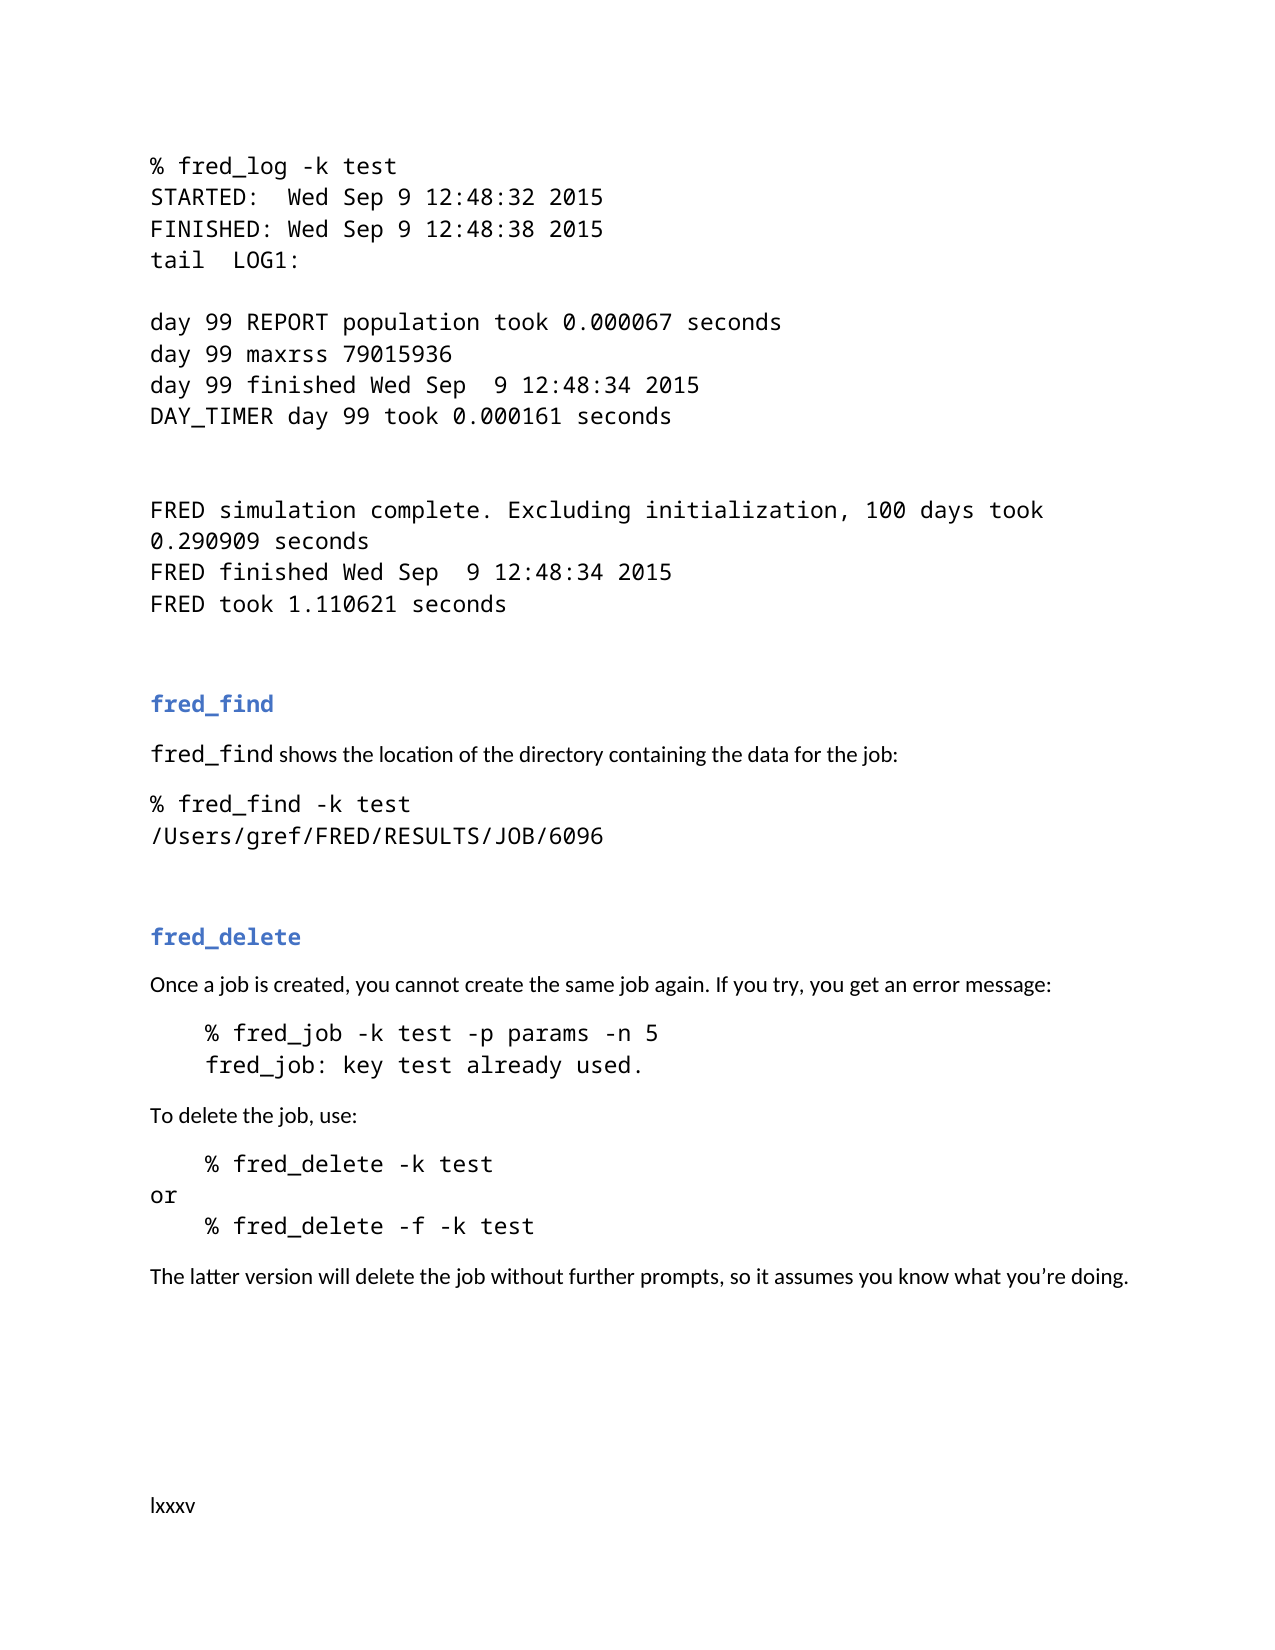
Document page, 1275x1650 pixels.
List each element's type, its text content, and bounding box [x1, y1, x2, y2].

text % fred_job -k test -p params -n 5 fred_job: key test already used. [150, 1017, 1155, 1080]
text Once a job is created, you cannot create the same job again. If you try, you get an error message: [150, 971, 1155, 999]
text fred_find shows the location of the directory containing the data for the job: [150, 738, 1155, 770]
text To delete the job, use: [150, 1101, 1155, 1129]
subtitle fred_delete [150, 921, 1155, 952]
subtitle fred_find [150, 688, 1155, 720]
text % fred_find -k test /Users/gref/FRED/RESULTS/JOB/6096 [150, 788, 1155, 851]
text % fred_delete -k test or % fred_delete -f -k test [150, 1147, 1155, 1241]
text The latter version will delete the job without further prompts, so it assumes you know what you’re doing. [150, 1262, 1155, 1290]
text % fred_log -k test STARTED: Wed Sep 9 12:48:32 2015 FINISHED: Wed Sep 9 12:48:38 2015 tail LOG1: day 99 REPORT population took 0.000067 seconds day 99 maxrss 79015936 day 99 finished Wed Sep 9 12:48:34 2015 DAY_TIMER day 99 took 0.000161 seconds FRED simulation complete. Excluding initialization, 100 days took 0.290909 seconds FRED finished Wed Sep 9 12:48:34 2015 FRED took 1.110621 seconds [150, 150, 1155, 619]
